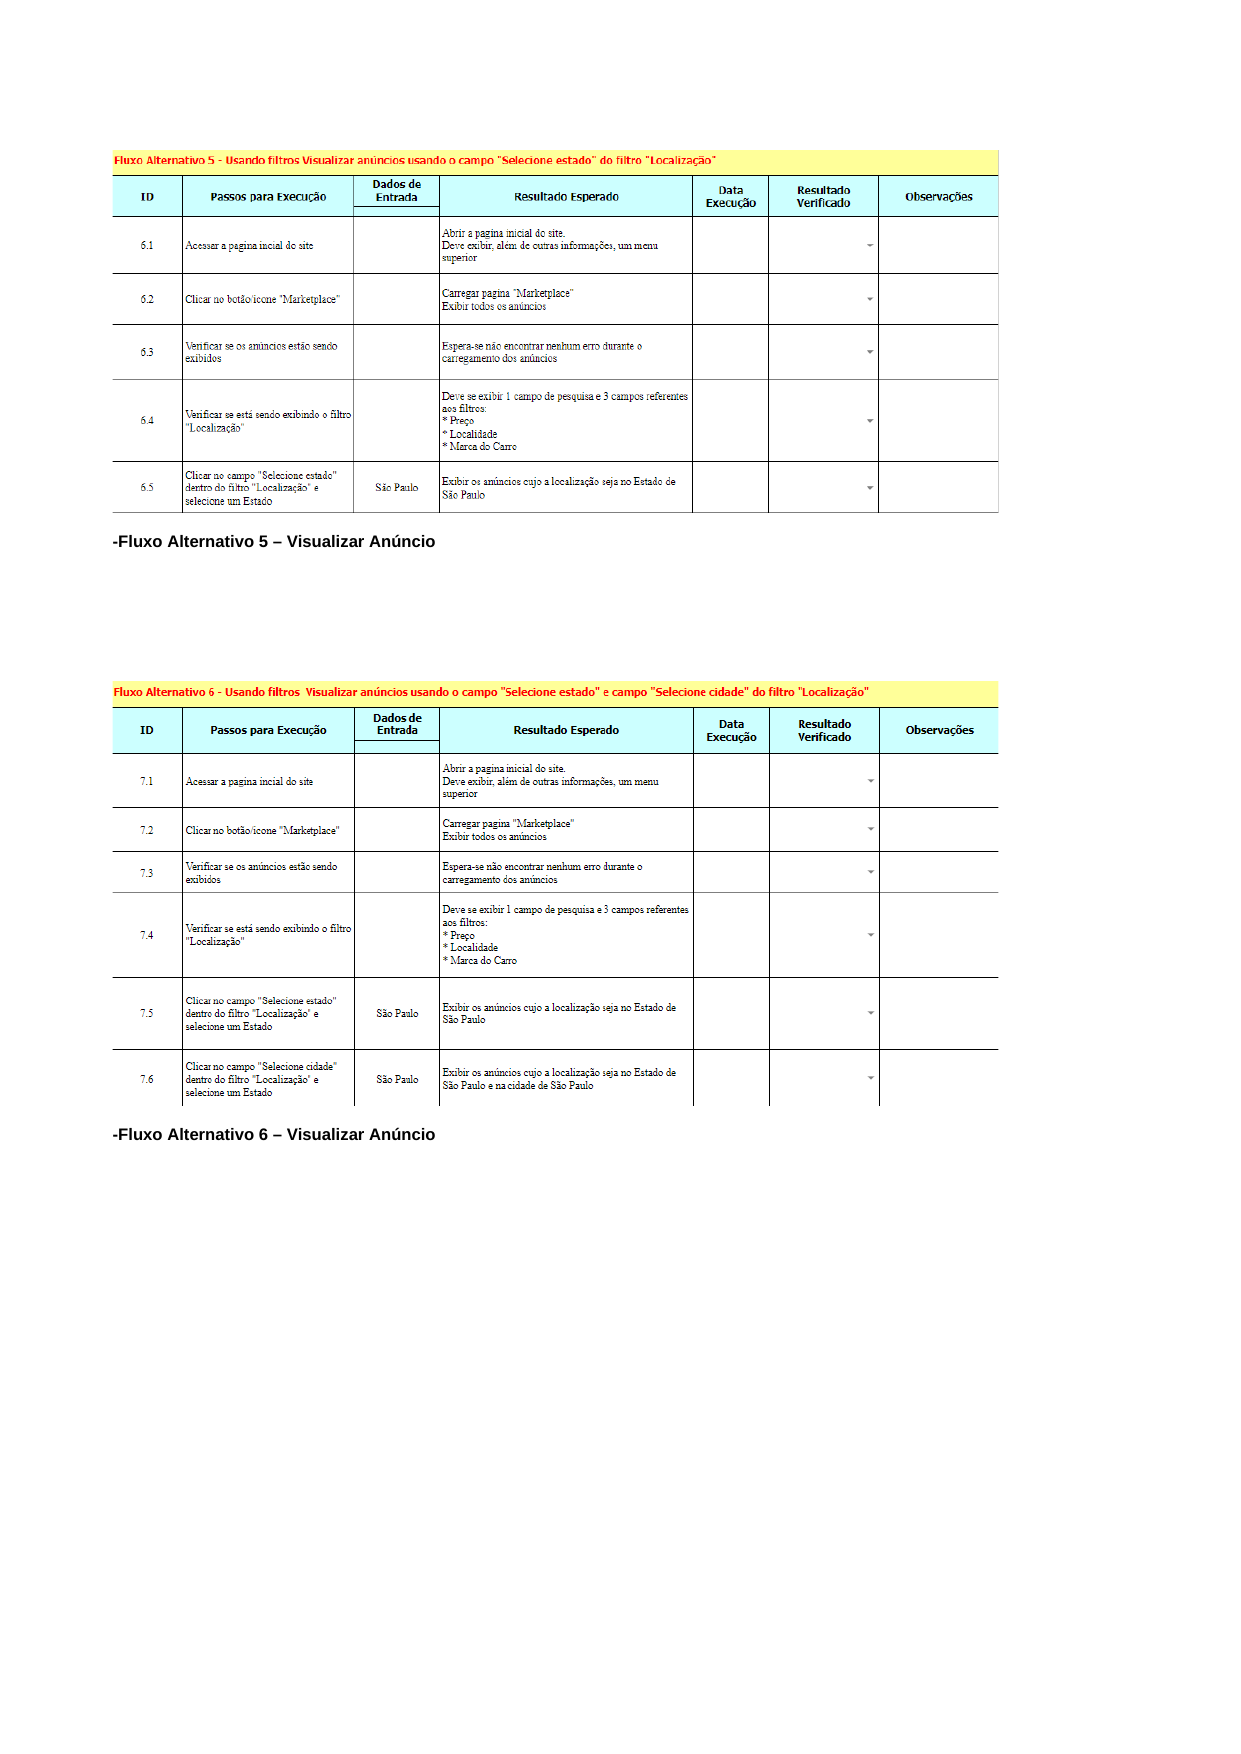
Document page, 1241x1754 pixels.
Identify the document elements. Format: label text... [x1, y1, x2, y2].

picture [112, 150, 999, 513]
picture [112, 681, 999, 1106]
text -Fluxo Alternativo 6 – Visualizar Anúncio [112, 1125, 1128, 1144]
text -Fluxo Alternativo 5 – Visualizar Anúncio [112, 532, 1128, 551]
